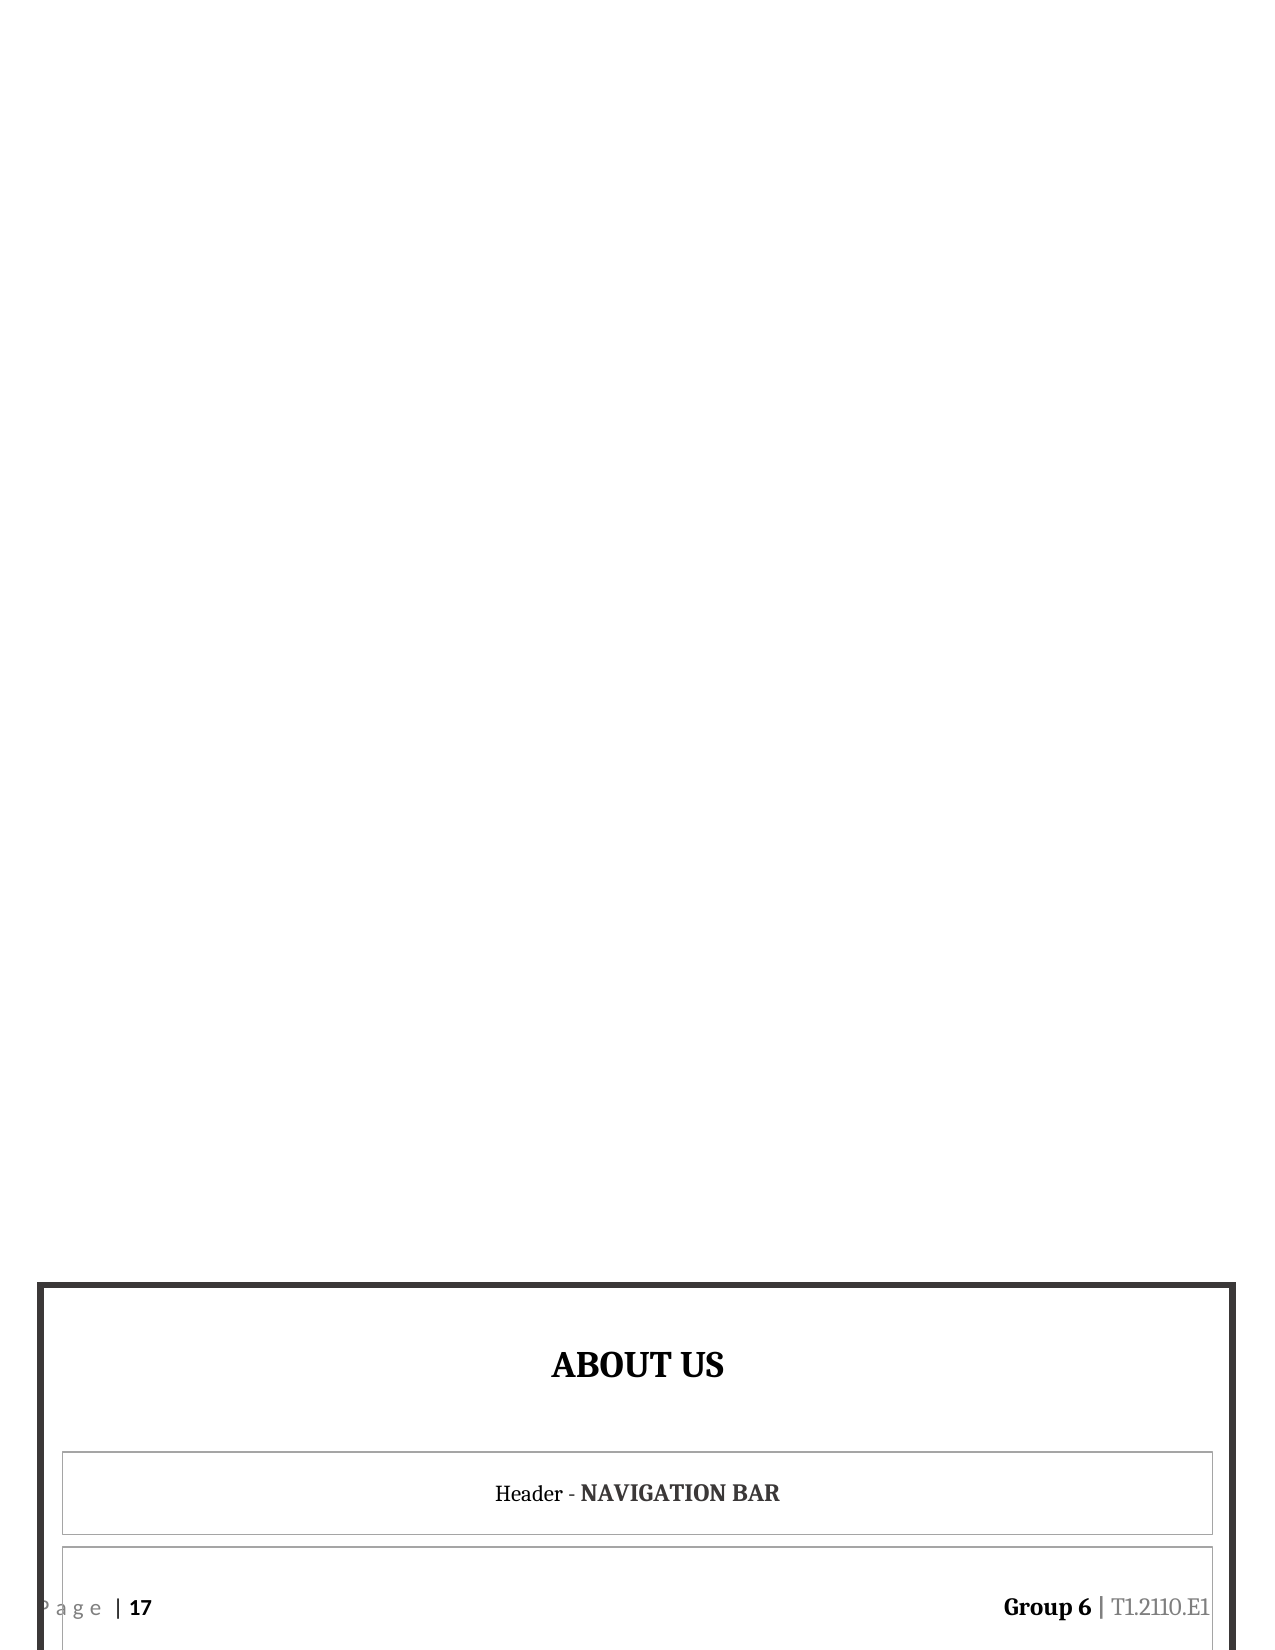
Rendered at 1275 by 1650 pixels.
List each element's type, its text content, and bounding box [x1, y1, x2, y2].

text ABOUT US [44, 1343, 1229, 1386]
